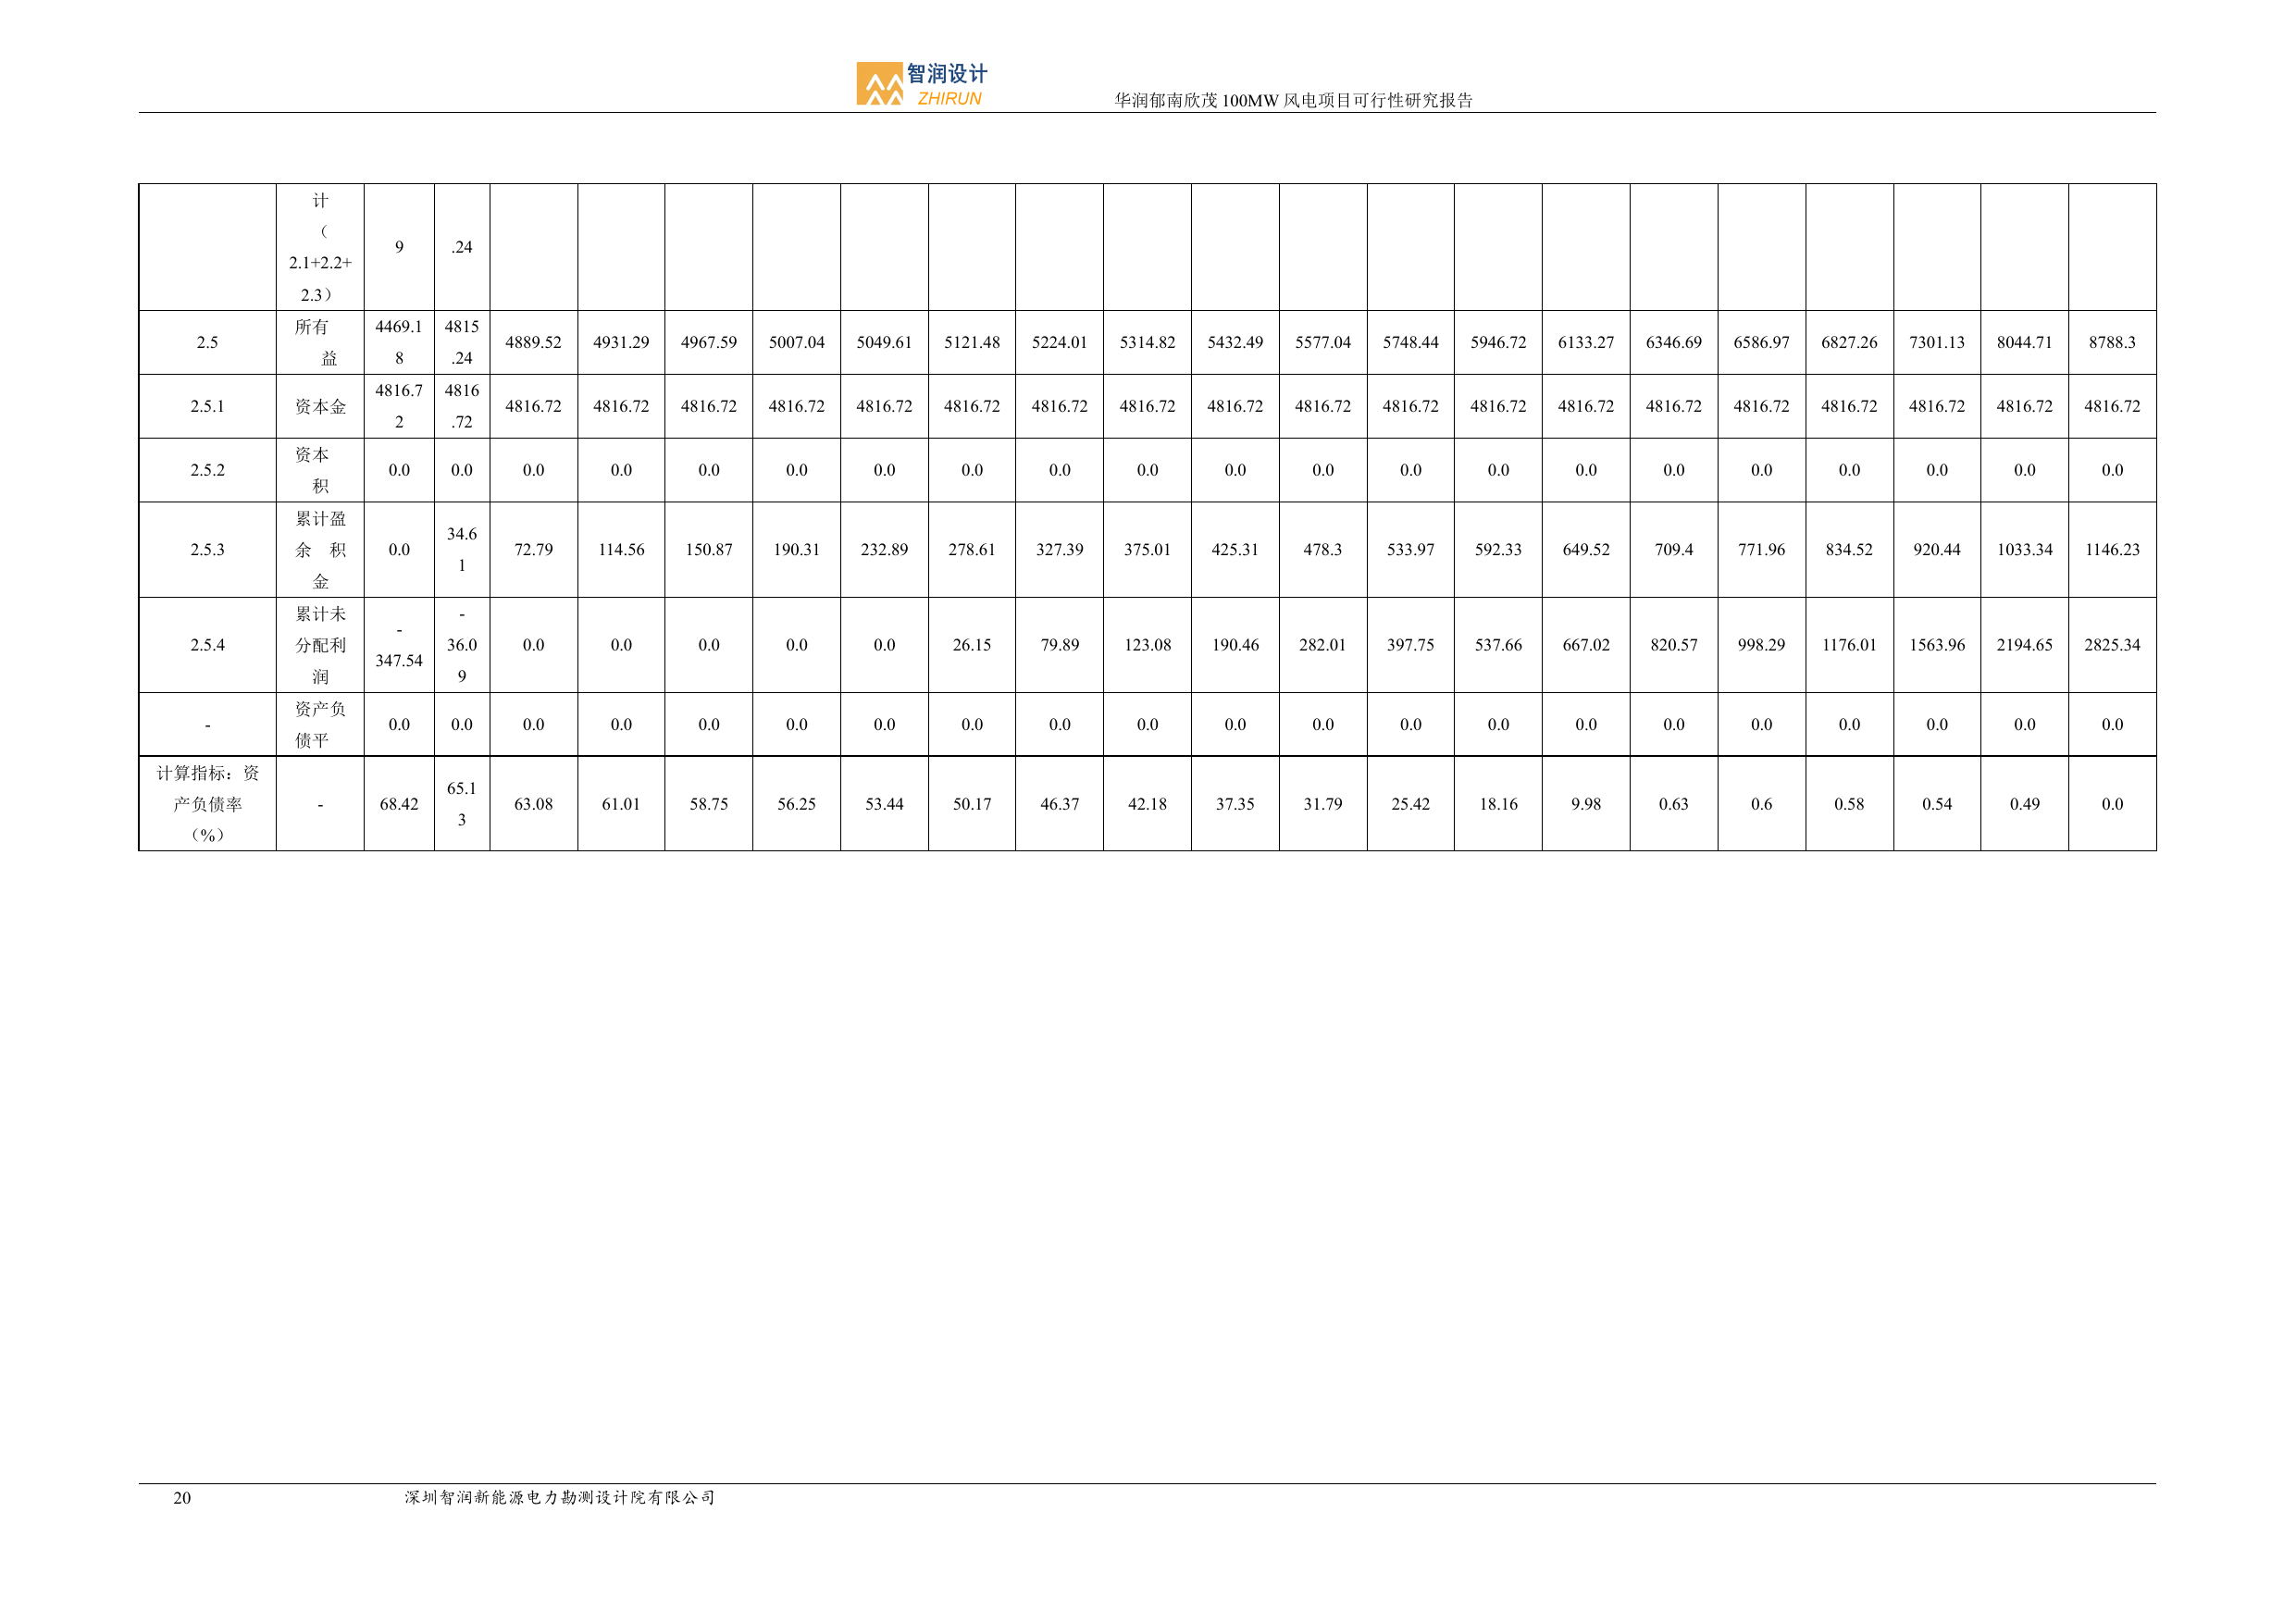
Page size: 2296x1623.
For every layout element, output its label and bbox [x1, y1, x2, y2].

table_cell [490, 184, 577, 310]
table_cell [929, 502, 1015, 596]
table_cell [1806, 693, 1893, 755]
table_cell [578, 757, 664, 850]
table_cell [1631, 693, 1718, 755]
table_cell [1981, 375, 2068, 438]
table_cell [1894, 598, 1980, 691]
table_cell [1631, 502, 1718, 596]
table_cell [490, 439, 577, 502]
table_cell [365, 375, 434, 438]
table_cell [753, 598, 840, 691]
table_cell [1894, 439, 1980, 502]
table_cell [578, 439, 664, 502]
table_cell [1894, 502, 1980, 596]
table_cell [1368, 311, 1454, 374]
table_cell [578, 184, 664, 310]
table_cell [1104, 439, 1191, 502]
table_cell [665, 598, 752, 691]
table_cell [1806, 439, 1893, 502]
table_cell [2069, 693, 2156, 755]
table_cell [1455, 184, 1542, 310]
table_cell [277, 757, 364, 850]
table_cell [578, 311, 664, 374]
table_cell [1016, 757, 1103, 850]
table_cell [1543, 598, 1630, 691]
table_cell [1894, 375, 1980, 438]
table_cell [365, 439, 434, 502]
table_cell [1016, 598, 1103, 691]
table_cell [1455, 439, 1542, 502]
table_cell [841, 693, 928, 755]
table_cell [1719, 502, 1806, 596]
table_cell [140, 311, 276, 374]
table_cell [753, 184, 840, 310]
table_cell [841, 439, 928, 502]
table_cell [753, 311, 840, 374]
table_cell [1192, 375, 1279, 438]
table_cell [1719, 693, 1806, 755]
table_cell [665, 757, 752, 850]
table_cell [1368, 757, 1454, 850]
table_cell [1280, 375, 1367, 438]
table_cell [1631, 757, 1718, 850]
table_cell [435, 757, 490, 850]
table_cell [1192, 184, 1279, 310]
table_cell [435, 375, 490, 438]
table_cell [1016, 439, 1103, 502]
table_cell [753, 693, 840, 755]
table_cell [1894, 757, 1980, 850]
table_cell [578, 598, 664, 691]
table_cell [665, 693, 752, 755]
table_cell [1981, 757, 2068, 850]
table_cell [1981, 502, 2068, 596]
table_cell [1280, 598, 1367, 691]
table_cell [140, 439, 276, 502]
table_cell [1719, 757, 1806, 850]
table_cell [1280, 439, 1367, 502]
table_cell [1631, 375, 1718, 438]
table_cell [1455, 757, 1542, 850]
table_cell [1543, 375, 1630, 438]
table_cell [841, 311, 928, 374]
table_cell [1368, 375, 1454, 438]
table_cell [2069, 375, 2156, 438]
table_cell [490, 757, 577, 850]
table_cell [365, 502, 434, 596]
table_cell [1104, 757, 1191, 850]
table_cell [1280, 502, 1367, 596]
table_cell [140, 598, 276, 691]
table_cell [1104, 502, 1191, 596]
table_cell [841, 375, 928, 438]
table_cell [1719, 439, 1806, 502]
picture [856, 60, 988, 106]
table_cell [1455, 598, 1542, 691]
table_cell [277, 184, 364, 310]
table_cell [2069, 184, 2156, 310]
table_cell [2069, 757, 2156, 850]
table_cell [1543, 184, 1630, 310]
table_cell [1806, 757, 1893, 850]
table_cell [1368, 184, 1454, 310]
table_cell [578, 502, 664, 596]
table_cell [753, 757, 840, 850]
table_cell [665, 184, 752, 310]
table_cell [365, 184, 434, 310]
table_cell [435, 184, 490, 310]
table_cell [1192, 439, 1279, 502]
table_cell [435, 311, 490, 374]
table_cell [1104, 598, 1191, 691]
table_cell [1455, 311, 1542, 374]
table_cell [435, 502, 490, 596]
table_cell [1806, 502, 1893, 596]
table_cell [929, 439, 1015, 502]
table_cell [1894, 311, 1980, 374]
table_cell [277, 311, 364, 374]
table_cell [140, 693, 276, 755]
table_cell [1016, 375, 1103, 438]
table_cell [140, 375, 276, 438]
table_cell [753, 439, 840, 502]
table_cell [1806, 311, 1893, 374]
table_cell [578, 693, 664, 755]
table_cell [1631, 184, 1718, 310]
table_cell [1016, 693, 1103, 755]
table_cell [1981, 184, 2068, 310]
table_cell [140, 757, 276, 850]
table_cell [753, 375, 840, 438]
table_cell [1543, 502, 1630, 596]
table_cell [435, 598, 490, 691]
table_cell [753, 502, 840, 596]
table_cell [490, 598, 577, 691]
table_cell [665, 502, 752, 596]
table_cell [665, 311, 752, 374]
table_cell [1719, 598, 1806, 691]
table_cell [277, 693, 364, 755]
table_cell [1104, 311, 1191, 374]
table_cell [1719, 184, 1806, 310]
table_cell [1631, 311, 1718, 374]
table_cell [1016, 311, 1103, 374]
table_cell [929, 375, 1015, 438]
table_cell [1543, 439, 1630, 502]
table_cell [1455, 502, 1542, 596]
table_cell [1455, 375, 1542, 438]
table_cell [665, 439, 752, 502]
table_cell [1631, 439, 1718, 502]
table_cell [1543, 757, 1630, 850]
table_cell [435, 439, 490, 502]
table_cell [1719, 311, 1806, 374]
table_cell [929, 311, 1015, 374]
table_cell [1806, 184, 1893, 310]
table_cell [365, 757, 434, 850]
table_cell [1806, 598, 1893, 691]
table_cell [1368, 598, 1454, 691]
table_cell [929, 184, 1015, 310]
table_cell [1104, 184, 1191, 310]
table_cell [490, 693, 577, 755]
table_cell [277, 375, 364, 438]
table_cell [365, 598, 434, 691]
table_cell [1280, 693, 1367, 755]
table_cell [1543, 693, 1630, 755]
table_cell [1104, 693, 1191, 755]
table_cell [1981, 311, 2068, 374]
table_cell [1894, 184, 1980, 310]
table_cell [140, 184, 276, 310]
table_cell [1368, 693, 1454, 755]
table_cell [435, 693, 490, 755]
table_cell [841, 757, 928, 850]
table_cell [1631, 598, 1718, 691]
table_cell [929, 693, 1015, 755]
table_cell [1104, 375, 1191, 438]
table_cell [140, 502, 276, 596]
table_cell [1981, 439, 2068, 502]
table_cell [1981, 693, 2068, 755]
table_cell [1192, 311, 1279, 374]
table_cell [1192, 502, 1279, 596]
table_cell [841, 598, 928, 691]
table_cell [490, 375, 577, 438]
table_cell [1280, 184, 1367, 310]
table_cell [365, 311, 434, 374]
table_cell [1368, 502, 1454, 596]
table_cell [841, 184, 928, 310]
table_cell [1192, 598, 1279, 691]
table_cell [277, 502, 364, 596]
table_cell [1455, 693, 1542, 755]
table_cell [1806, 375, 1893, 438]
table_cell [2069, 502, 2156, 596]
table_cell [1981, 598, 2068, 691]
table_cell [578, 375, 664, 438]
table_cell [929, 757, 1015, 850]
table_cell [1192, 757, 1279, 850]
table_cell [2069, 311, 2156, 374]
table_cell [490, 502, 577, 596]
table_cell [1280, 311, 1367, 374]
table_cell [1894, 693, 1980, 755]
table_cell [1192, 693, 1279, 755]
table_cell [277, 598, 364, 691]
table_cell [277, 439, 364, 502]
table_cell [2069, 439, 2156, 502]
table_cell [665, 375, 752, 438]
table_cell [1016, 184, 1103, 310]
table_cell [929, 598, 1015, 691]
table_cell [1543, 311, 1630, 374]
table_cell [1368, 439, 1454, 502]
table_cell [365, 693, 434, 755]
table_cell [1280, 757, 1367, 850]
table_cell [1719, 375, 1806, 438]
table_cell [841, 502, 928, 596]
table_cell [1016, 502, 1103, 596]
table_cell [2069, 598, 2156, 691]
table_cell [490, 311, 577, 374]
